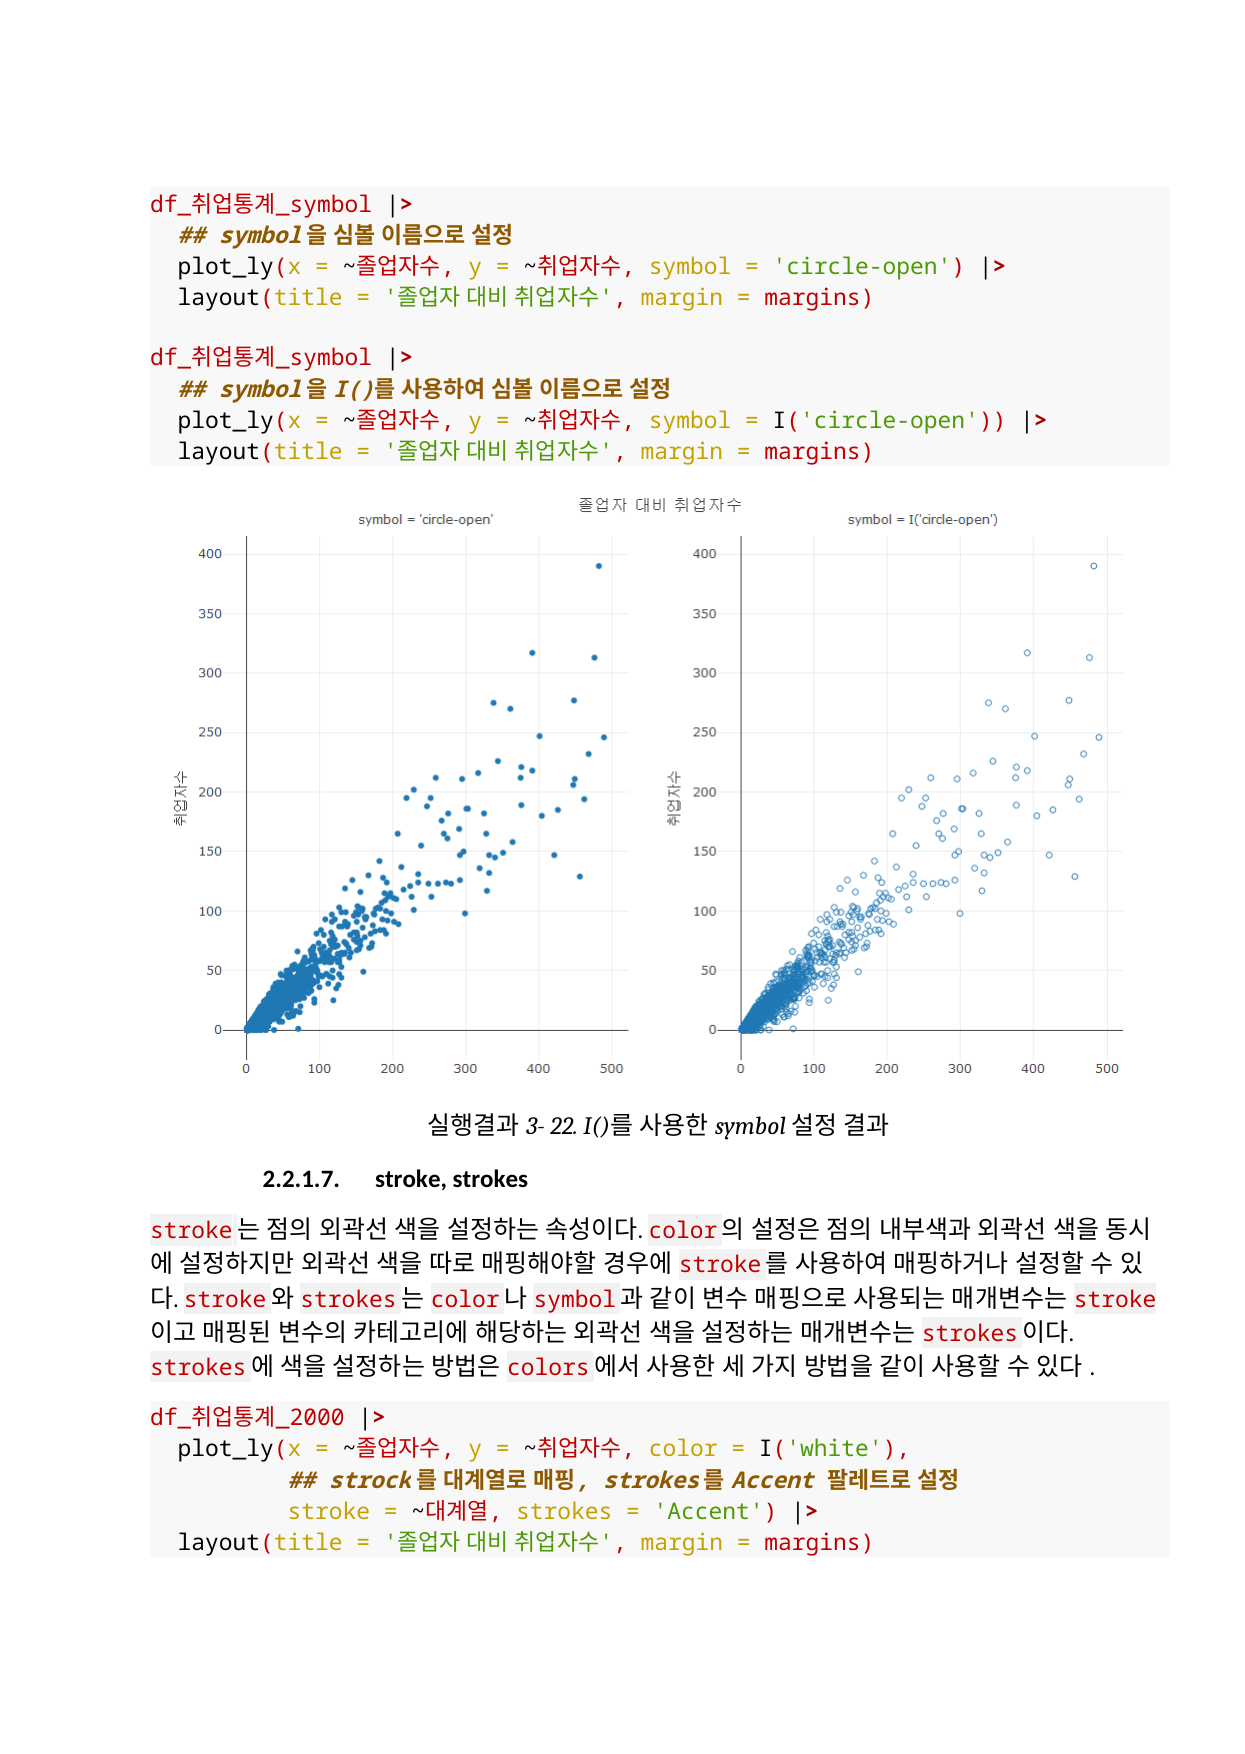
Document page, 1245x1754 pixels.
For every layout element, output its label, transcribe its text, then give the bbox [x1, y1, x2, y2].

text df_취업통계_2000 |> plot_ly(x = ~졸업자수, y = ~취업자수, color = I('white'), ## strock를 대계열로 매핑, strokes를 Accent 팔레트로 설정 stroke = ~대계열, strokes = 'Accent') |> layout(title = '졸업자 대비 취업자수', margin = margins) [150, 1401, 1170, 1557]
text stroke는 점의 외곽선 색을 설정하는 속성이다. color의 설정은 점의 내부색과 외곽선 색을 동시에 설정하지만 외곽선 색을 따로 매핑해야할 경우에 stroke를 사용하여 매핑하거나 설정할 수 있다. stroke와 strokes는 color나 symbol과 같이 변수 매핑으로 사용되는 매개변수는 stroke이고 매핑된 변수의 카테고리에 해당하는 외곽선 색을 설정하는 매개변수는 strokes이다. strokes에 색을 설정하는 방법은 colors에서 사용한 세 가지 방법을 같이 사용할 수 있다 . [150, 1212, 1170, 1382]
text df_취업통계_symbol |> ## symbol을 심볼 이름으로 설정 plot_ly(x = ~졸업자수, y = ~취업자수, symbol = 'circle-open') |> layout(title = '졸업자 대비 취업자수', margin = margins) df_취업통계_symbol |> ## symbol을 I()를 사용하여 심볼 이름으로 설정 plot_ly(x = ~졸업자수, y = ~취업자수, symbol = I('circle-open')) |> layout(title = '졸업자 대비 취업자수', margin = margins) [150, 187, 1170, 466]
text 실행결과 3- . I()를 사용한 symbol 설정 결과 [150, 1108, 1170, 1142]
picture [172, 487, 1148, 1087]
subtitle stroke, strokes [262, 1163, 1170, 1193]
